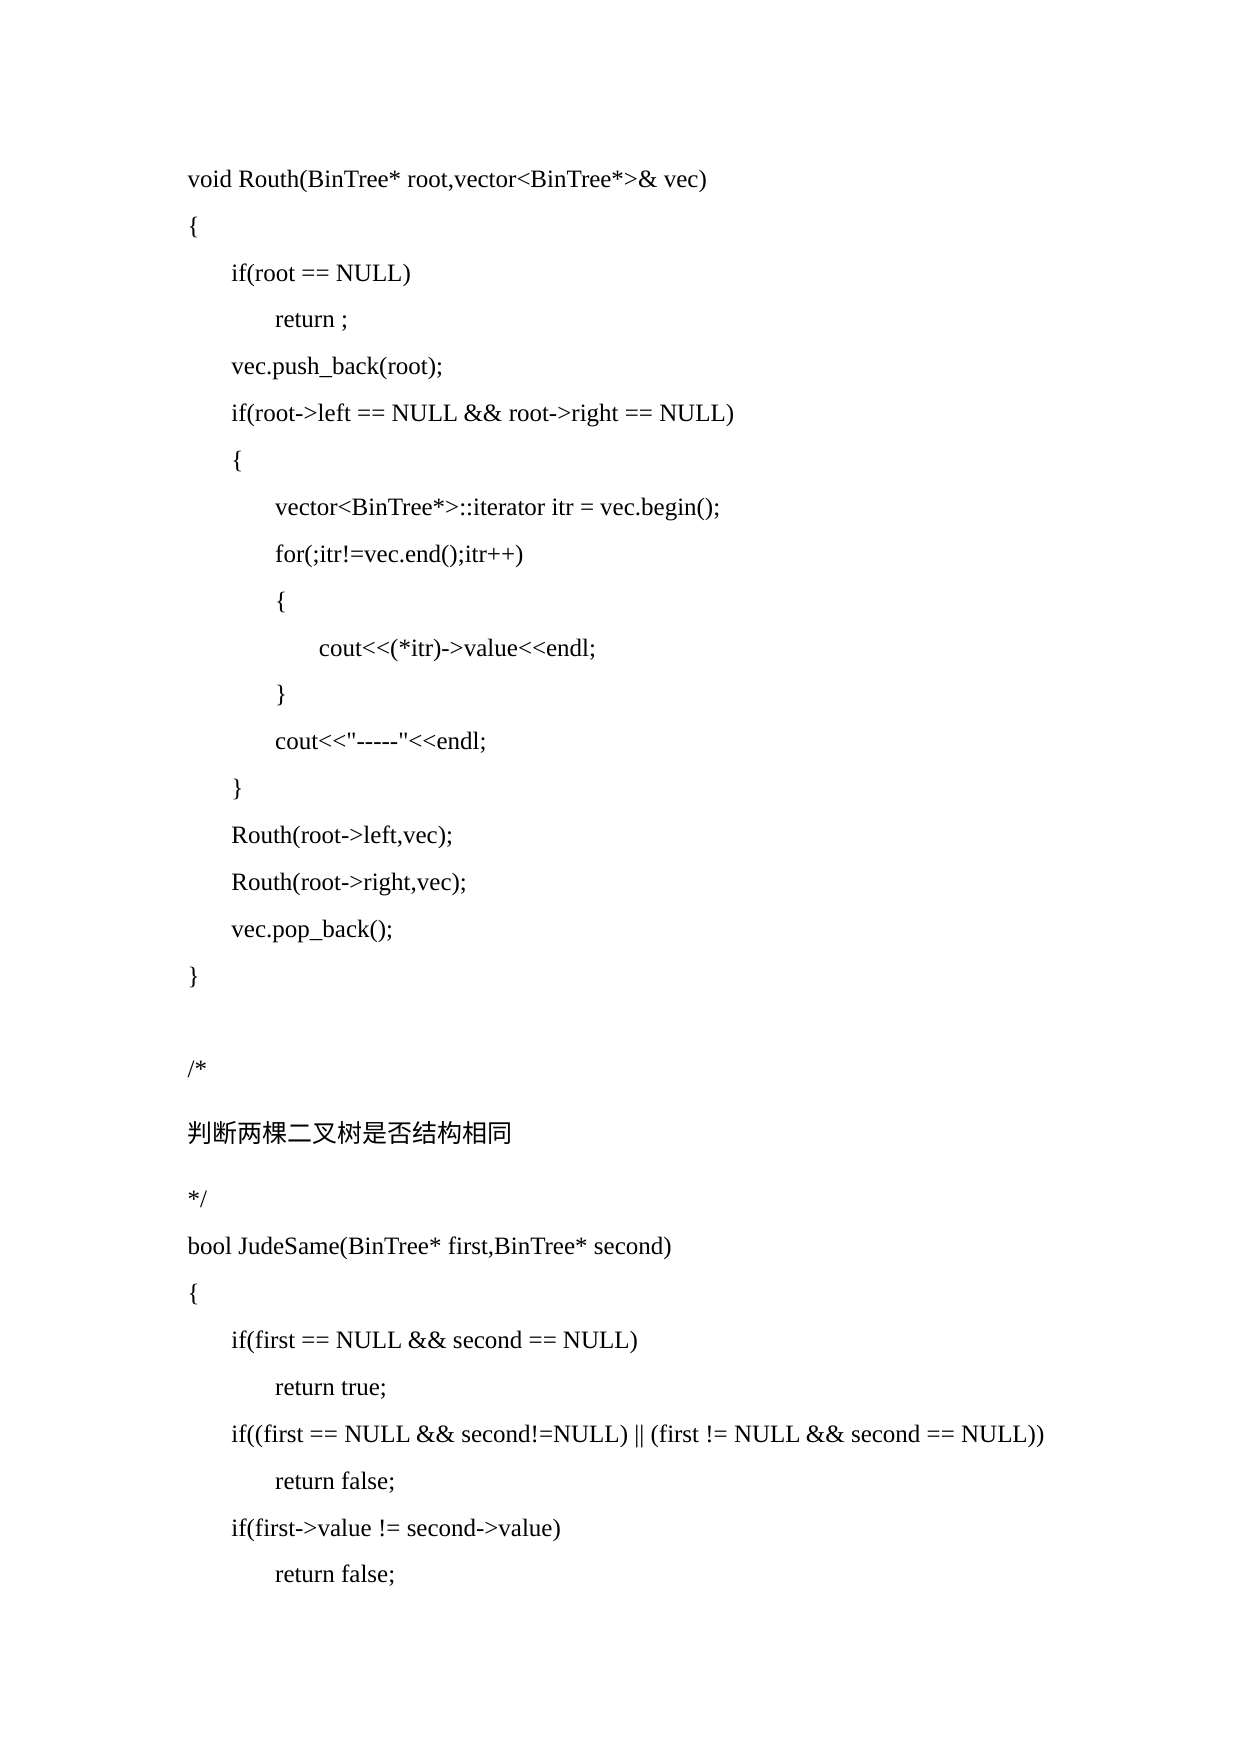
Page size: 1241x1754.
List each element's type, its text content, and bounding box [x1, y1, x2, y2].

text for(;itr!=vec.end();itr++) [187, 537, 1053, 569]
text { [187, 209, 1053, 241]
text cout<<(*itr)->value<<endl; [187, 631, 1053, 663]
text if(root->left == NULL && root->right == NULL) [187, 396, 1053, 429]
text void Routh(BinTree* root,vector<BinTree*>& vec) [187, 162, 1053, 194]
text /* [187, 1053, 1053, 1085]
text vec.pop_back(); [187, 912, 1053, 944]
text if(first == NULL && second == NULL) [187, 1323, 1053, 1356]
text { [187, 1276, 1053, 1309]
text Routh(root->right,vec); [187, 865, 1053, 898]
text Routh(root->left,vec); [187, 818, 1053, 851]
text return ; [187, 303, 1053, 335]
text } [187, 959, 1053, 991]
text return false; [187, 1558, 1053, 1590]
text vector<BinTree*>::iterator itr = vec.begin(); [187, 490, 1053, 523]
text } [187, 771, 1053, 804]
text return true; [187, 1370, 1053, 1403]
text bool JudeSame(BinTree* first,BinTree* second) [187, 1229, 1053, 1262]
text { [187, 443, 1053, 476]
text 判断两棵二叉树是否结构相同 [187, 1099, 1053, 1164]
text if(root == NULL) [187, 256, 1053, 288]
text cout<<"-----"<<endl; [187, 724, 1053, 757]
text vec.push_back(root); [187, 349, 1053, 382]
text if((first == NULL && second!=NULL) || (first != NULL && second == NULL)) [187, 1417, 1053, 1449]
text return false; [187, 1464, 1053, 1496]
text { [187, 584, 1053, 616]
text if(first->value != second->value) [187, 1511, 1053, 1543]
text */ [187, 1183, 1053, 1215]
text } [187, 678, 1053, 710]
